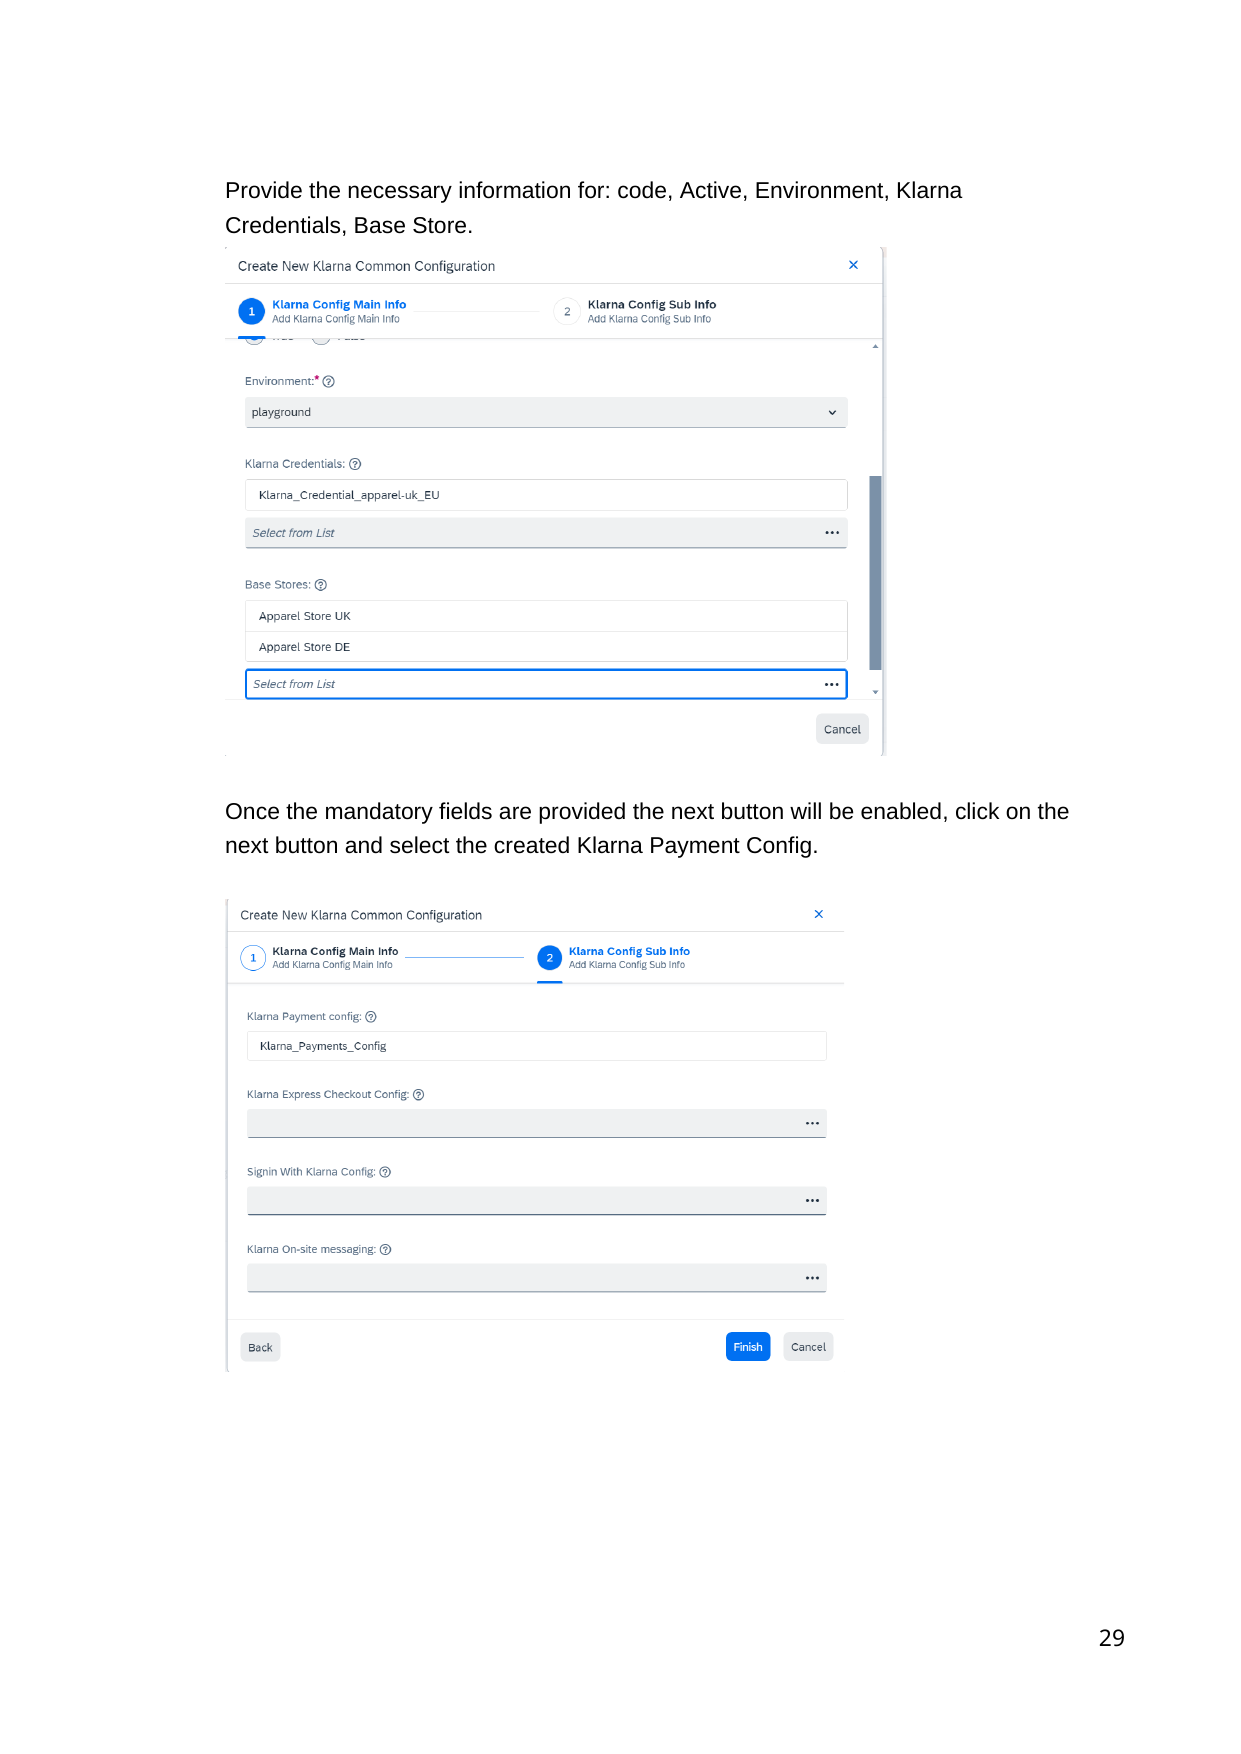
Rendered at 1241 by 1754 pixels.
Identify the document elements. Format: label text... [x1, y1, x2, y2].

picture [225, 899, 845, 1372]
text Once the mandatory fields are provided the next button will be enabled, click on the next button and select the created Klarna Payment Config. [225, 798, 1090, 859]
picture [225, 247, 887, 756]
